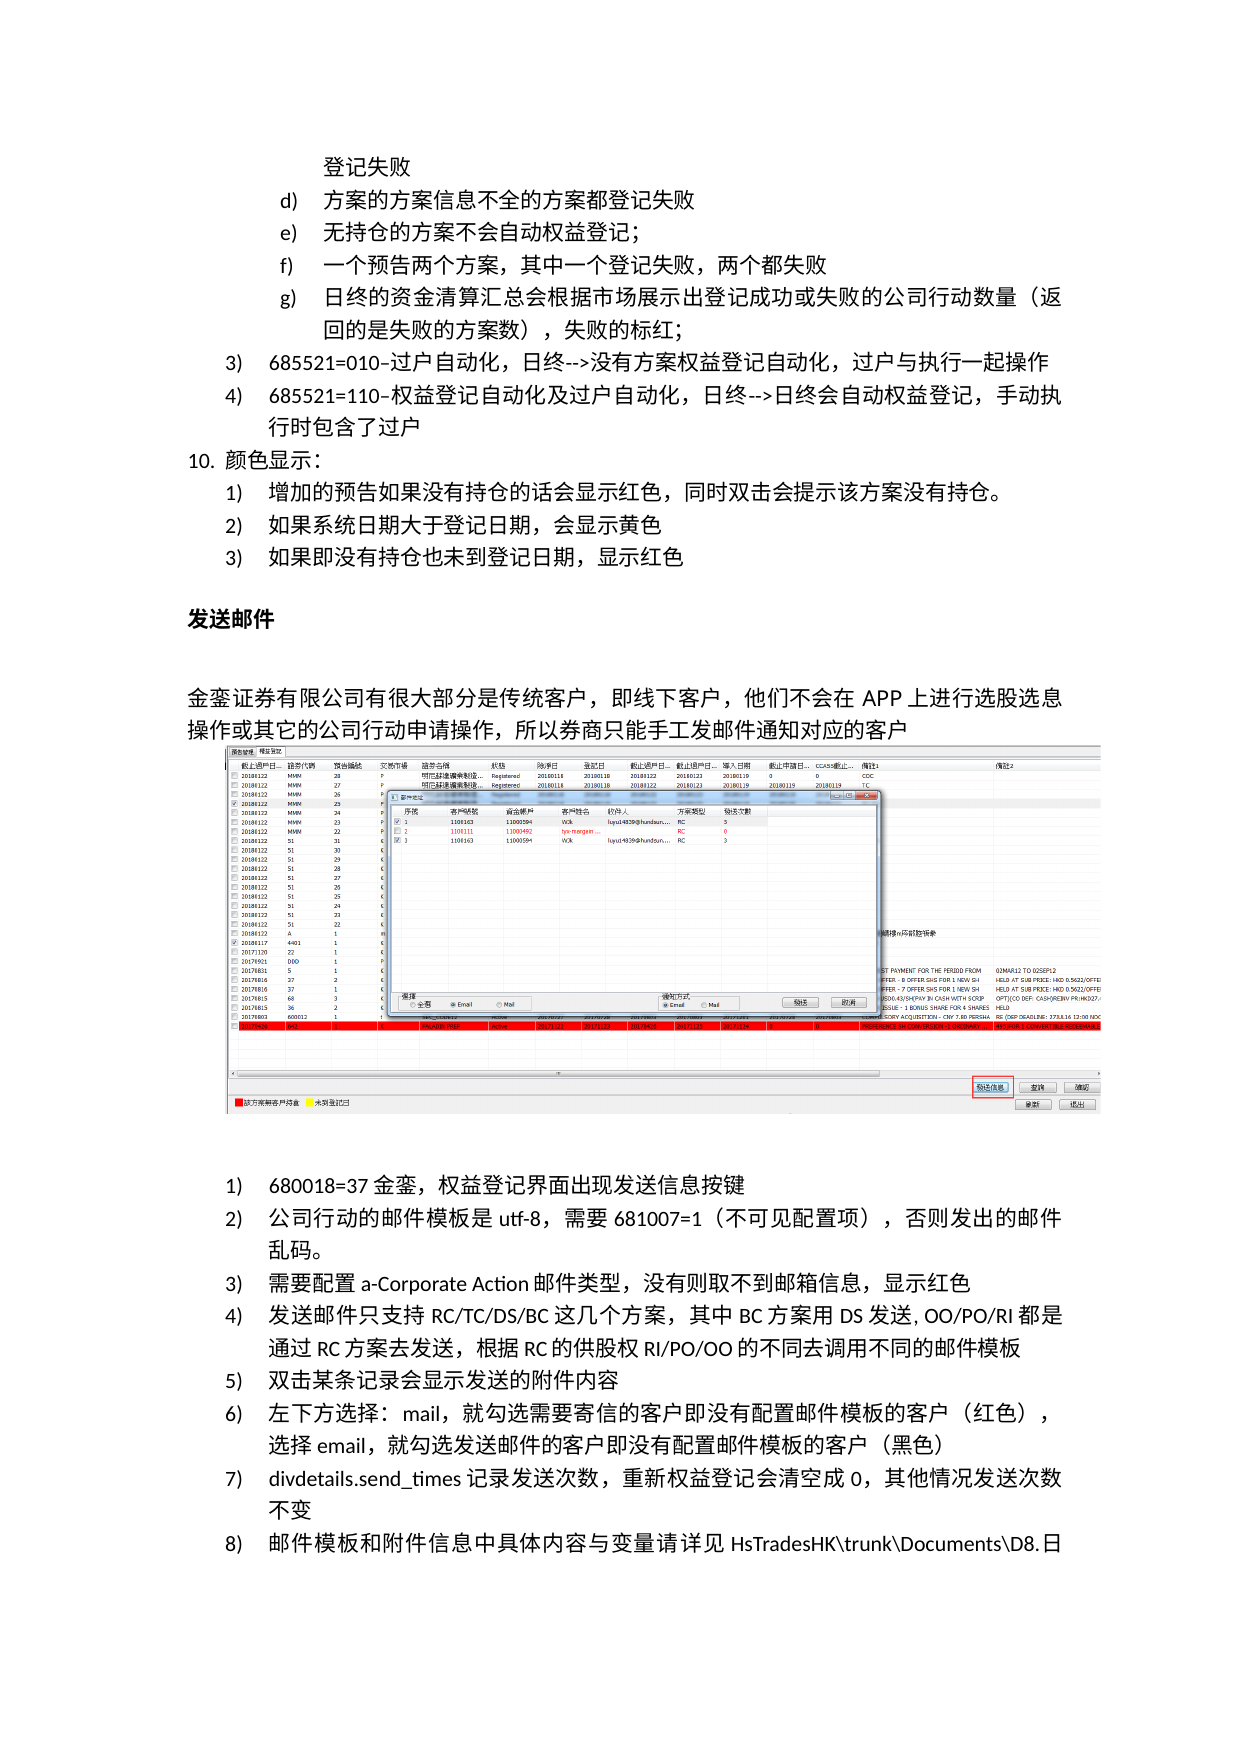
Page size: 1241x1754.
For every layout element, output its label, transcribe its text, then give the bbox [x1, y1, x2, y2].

list 发送邮件只支持RC/TC/DS/BC这几个方案，其中BC方案用DS发送, OO/PO/RI都是通过RC方案去发送，根据RC的供股权RI/PO/OO的不同去调用不同的邮件模板 [225, 1298, 1063, 1363]
list divdetails.send_times记录发送次数，重新权益登记会清空成0，其他情况发送次数不变 [225, 1460, 1063, 1525]
list 颜色显示： [187, 442, 1063, 475]
list 如果即没有持仓也未到登记日期，显示红色 [225, 540, 1063, 572]
list 685521=010–过户自动化，日终-->没有方案权益登记自动化，过户与执行一起操作 [225, 345, 1063, 377]
list 增加的预告如果没有持仓的话会显示红色，同时双击会提示该方案没有持仓。 [225, 475, 1063, 507]
list 需要配置a-Corporate Action邮件类型，没有则取不到邮箱信息，显示红色 [225, 1265, 1063, 1298]
list 日终的资金清算汇总会根据市场展示出登记成功或失败的公司行动数量（返回的是失败的方案数），失败的标红； [280, 280, 1063, 345]
subtitle 发送邮件 [187, 602, 1063, 634]
list 无持仓的方案不会自动权益登记； [280, 215, 1063, 247]
text 金銮证券有限公司有很大部分是传统客户，即线下客户，他们不会在APP上进行选股选息操作或其它的公司行动申请操作，所以券商只能手工发邮件通知对应的客户 [187, 680, 1063, 745]
list 左下方选择：mail，就勾选需要寄信的客户即没有配置邮件模板的客户（红色），选择email，就勾选发送邮件的客户即没有配置邮件模板的客户（黑色） [225, 1395, 1063, 1460]
list 方案的方案信息不全的方案都登记失败 [280, 182, 1063, 215]
list 一个预告两个方案，其中一个登记失败，两个都失败 [280, 247, 1063, 280]
picture [225, 745, 1101, 1114]
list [280, 150, 1063, 182]
list 685521=110–权益登记自动化及过户自动化，日终-->日终会自动权益登记，手动执行时包含了过户 [225, 377, 1063, 442]
list 如果系统日期大于登记日期，会显示黄色 [225, 507, 1063, 540]
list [225, 1525, 1063, 1558]
list 双击某条记录会显示发送的附件内容 [225, 1363, 1063, 1395]
list 680018=37金銮，权益登记界面出现发送信息按键 [225, 1168, 1063, 1200]
list 公司行动的邮件模板是utf-8，需要681007=1（不可见配置项），否则发出的邮件乱码。 [225, 1200, 1063, 1265]
